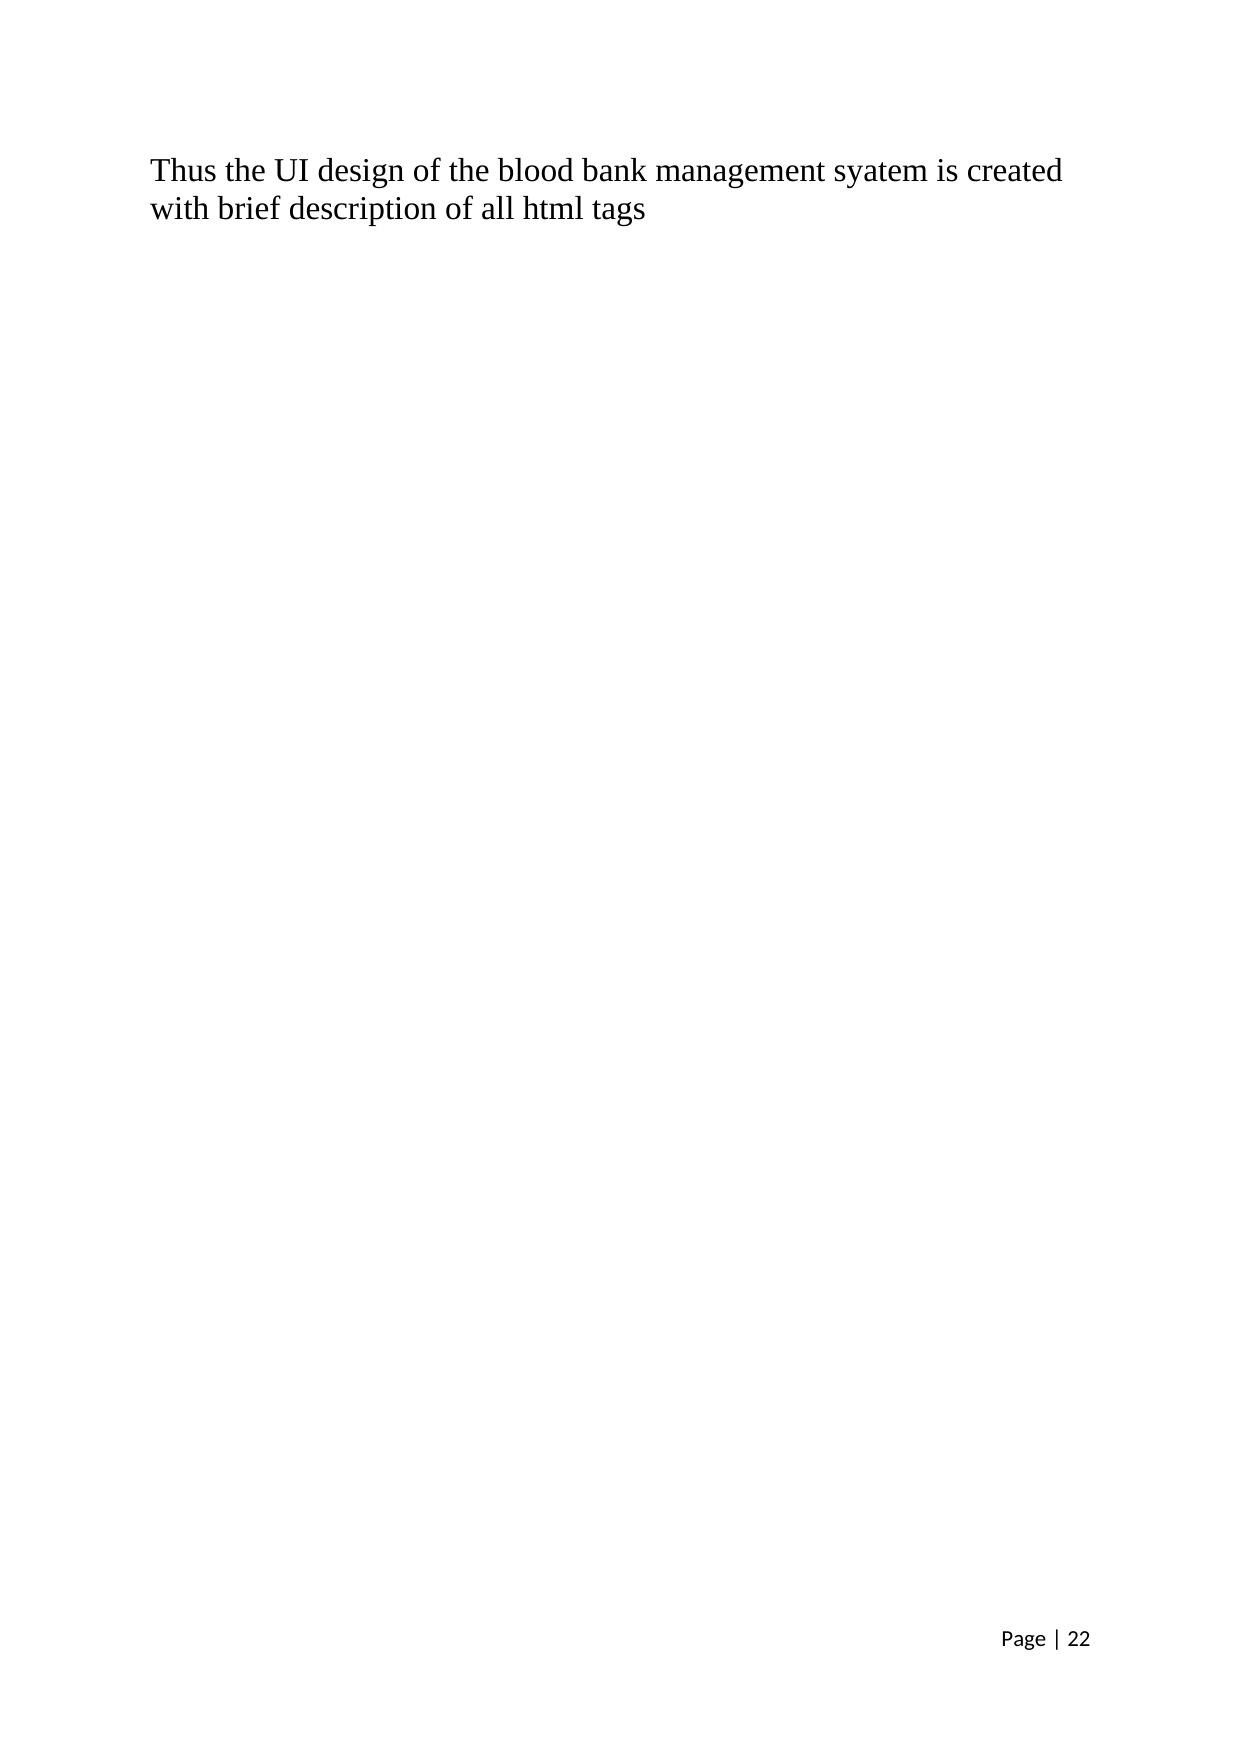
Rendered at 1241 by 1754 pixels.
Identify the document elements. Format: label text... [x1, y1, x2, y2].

text Thus the UI design of the blood bank management syatem is created with brief description of all html tags [150, 150, 1090, 227]
